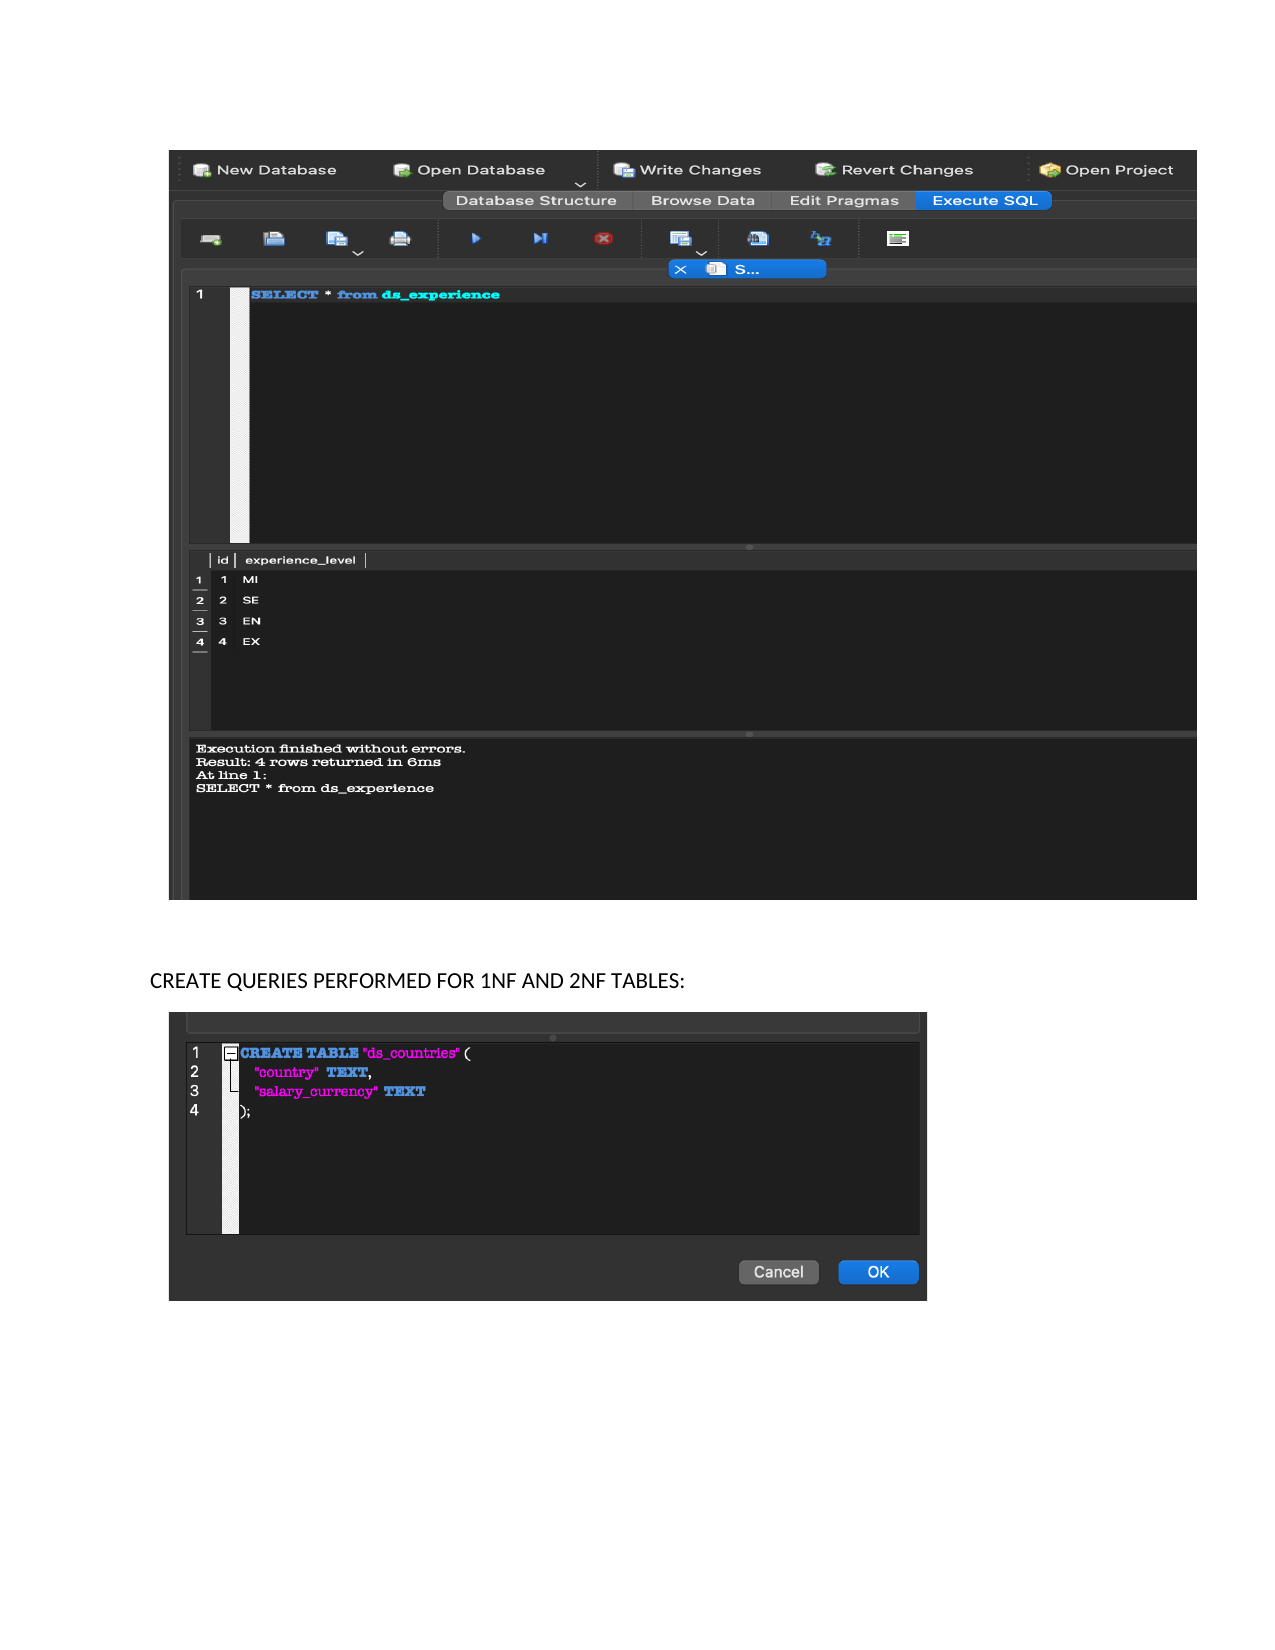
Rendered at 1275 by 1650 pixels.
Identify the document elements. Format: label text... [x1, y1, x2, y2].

text CREATE QUERIES PERFORMED FOR 1NF AND 2NF TABLES: [150, 966, 1125, 994]
